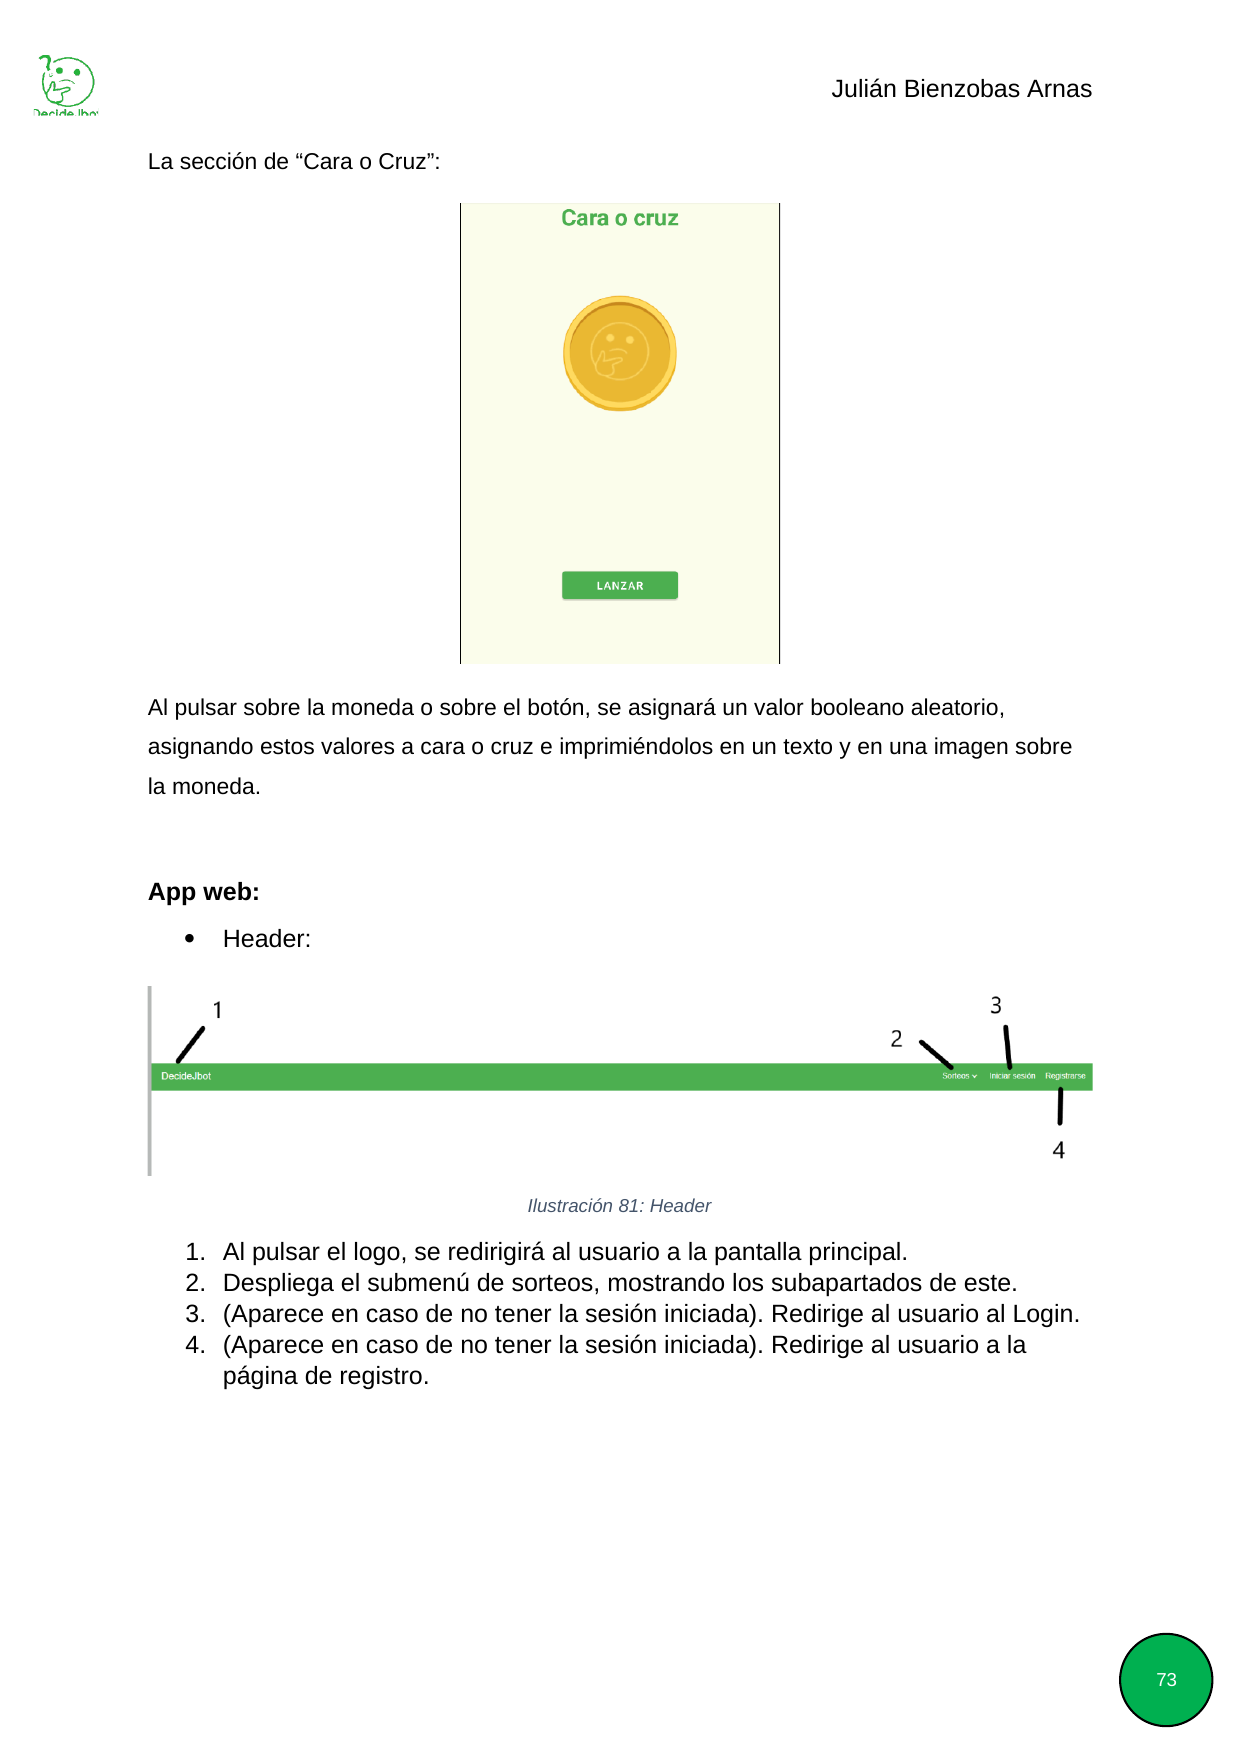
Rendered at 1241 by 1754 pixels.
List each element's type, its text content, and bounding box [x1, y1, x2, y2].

text Ilustración 81: Header [148, 1195, 1092, 1216]
picture [32, 55, 99, 114]
list Header: [185, 924, 1092, 953]
text App web: [148, 876, 1092, 905]
list (Aparece en caso de no tener la sesión iniciada). Redirige al usuario al Login. [185, 1299, 1092, 1328]
list Al pulsar el logo, se redirigirá al usuario a la pantalla principal. [185, 1237, 1092, 1266]
picture [147, 986, 1093, 1176]
list (Aparece en caso de no tener la sesión iniciada). Redirige al usuario a la página de registro. [185, 1330, 1092, 1390]
text Al pulsar sobre la moneda o sobre el botón, se asignará un valor booleano aleatorio, asignando estos valores a cara o cruz e imprimiéndolos en un texto y en una imagen sobre la moneda. [148, 694, 1092, 799]
text La sección de “Cara o Cruz”: [148, 148, 1092, 174]
picture [460, 203, 781, 664]
list Despliega el submenú de sorteos, mostrando los subapartados de este. [185, 1268, 1092, 1297]
